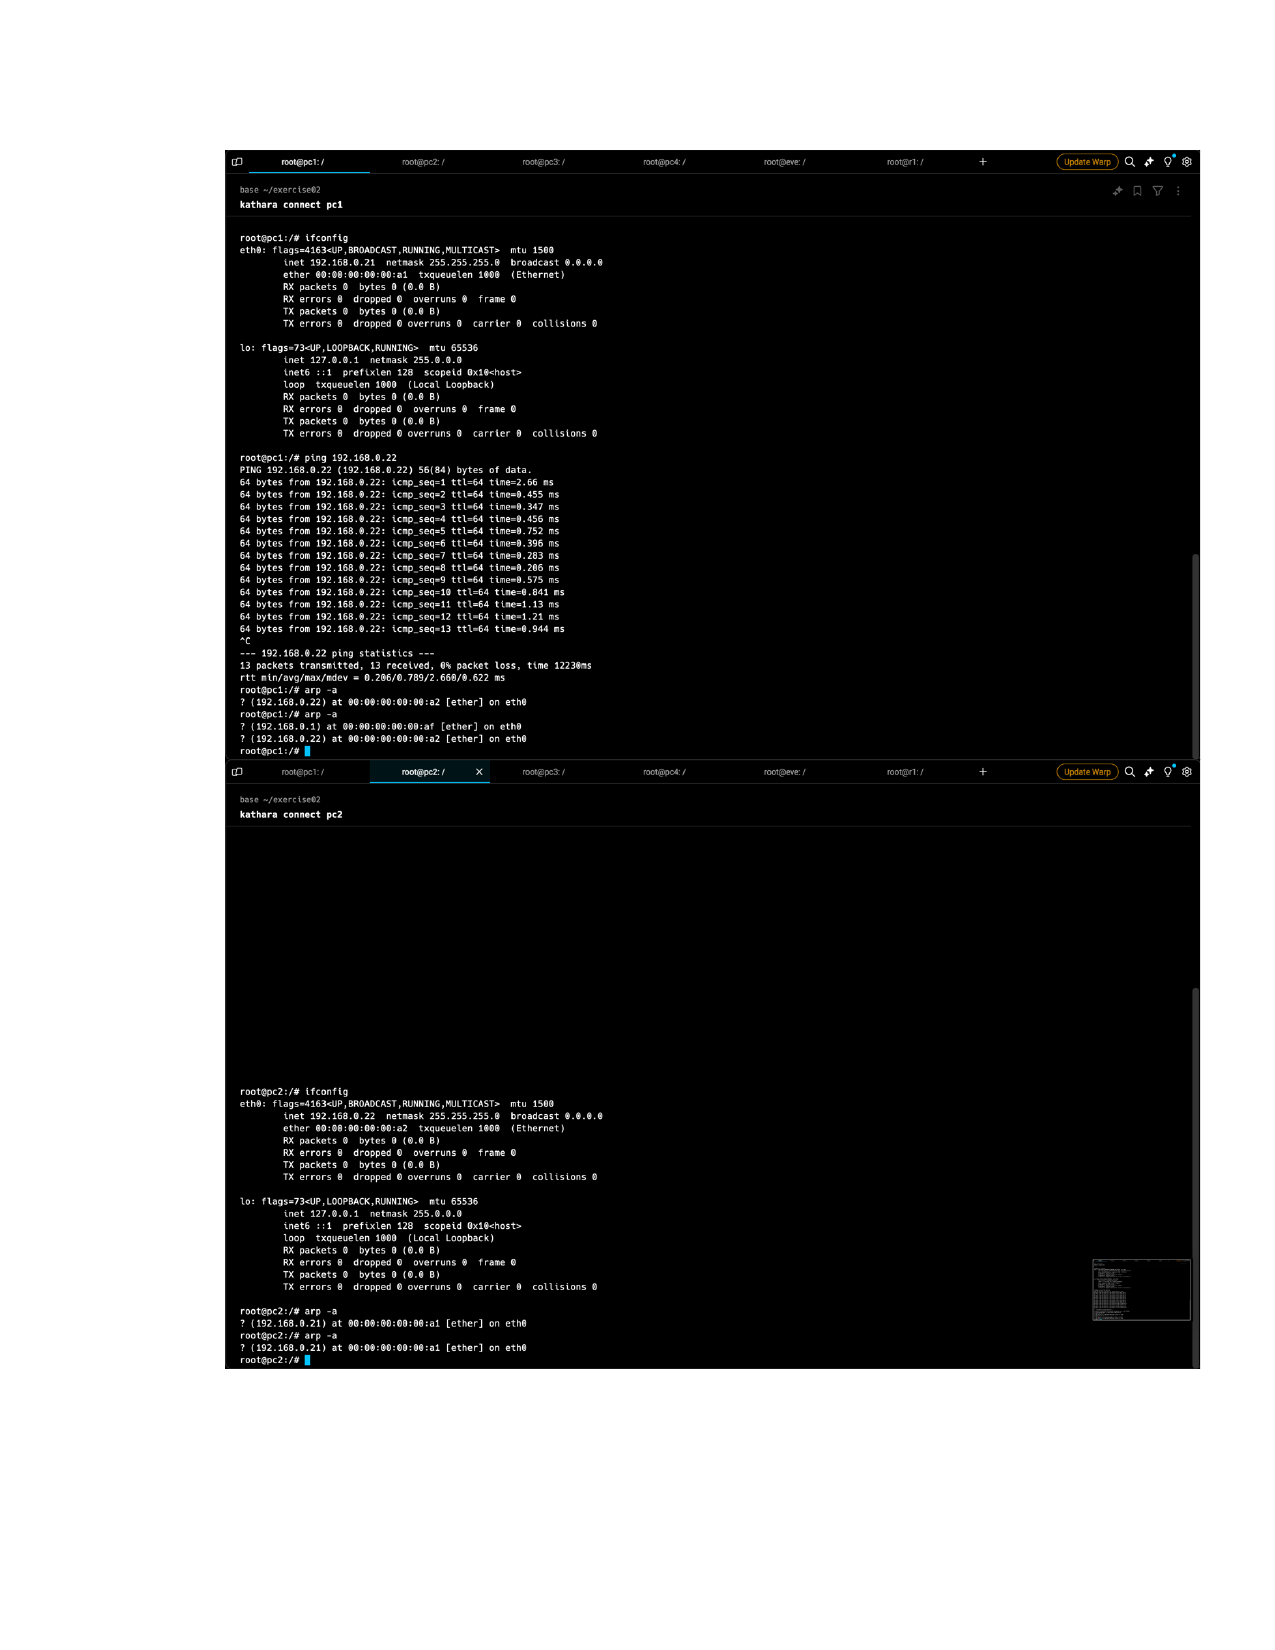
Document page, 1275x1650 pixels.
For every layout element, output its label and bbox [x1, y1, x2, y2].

picture [225, 150, 1200, 1369]
